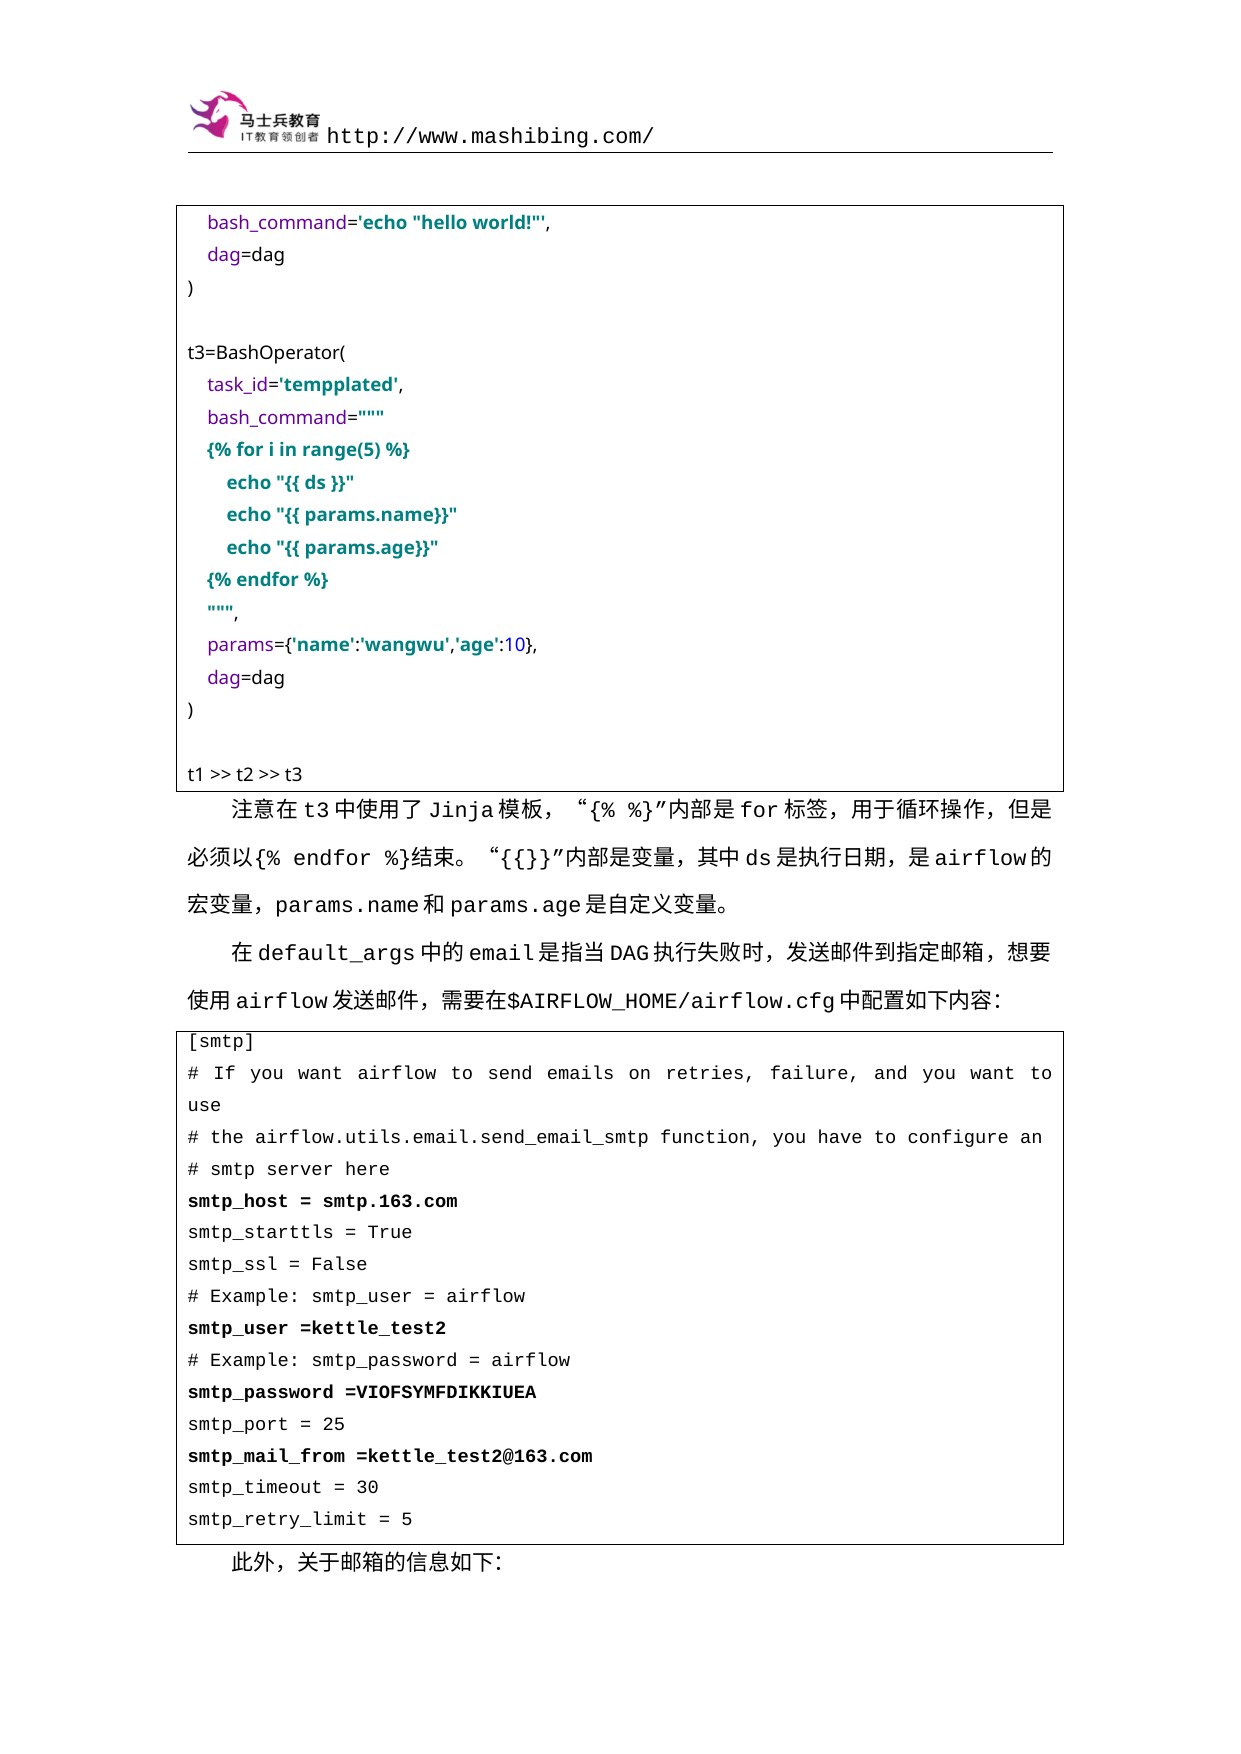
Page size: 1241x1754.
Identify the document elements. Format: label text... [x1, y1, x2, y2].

text 在default_args中的email是指当DAG执行失败时，发送邮件到指定邮箱，想要使用airflow发送邮件，需要在$AIRFLOW_HOME/airflow.cfg中配置如下内容： [187, 935, 1053, 1015]
text 注意在t3中使用了Jinja模板，“{% %}”内部是for标签，用于循环操作，但是必须以{% endfor %}结束。“{{}}”内部是变量，其中ds是执行日期，是airflow的宏变量，params.name和params.age是自定义变量。 [187, 792, 1053, 919]
table_header [smtp] # If you want airflow to send emails on retries, failure, and you want to use # the airflow.utils.email.send_email_smtp function, you have to configure an # smtp server here smtp_host = smtp.163.com smtp_starttls = True smtp_ssl = False # Example: smtp_user = airflow smtp_user =kettle_test2 # Example: smtp_password = airflow smtp_password =VIOFSYMFDIKKIUEA smtp_port = 25 smtp_mail_from =kettle_test2@163.com smtp_timeout = 30 smtp_retry_limit = 5 [177, 1032, 1063, 1544]
picture [187, 88, 327, 144]
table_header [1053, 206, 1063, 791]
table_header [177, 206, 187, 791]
text 此外，关于邮箱的信息如下： [187, 1545, 1053, 1577]
